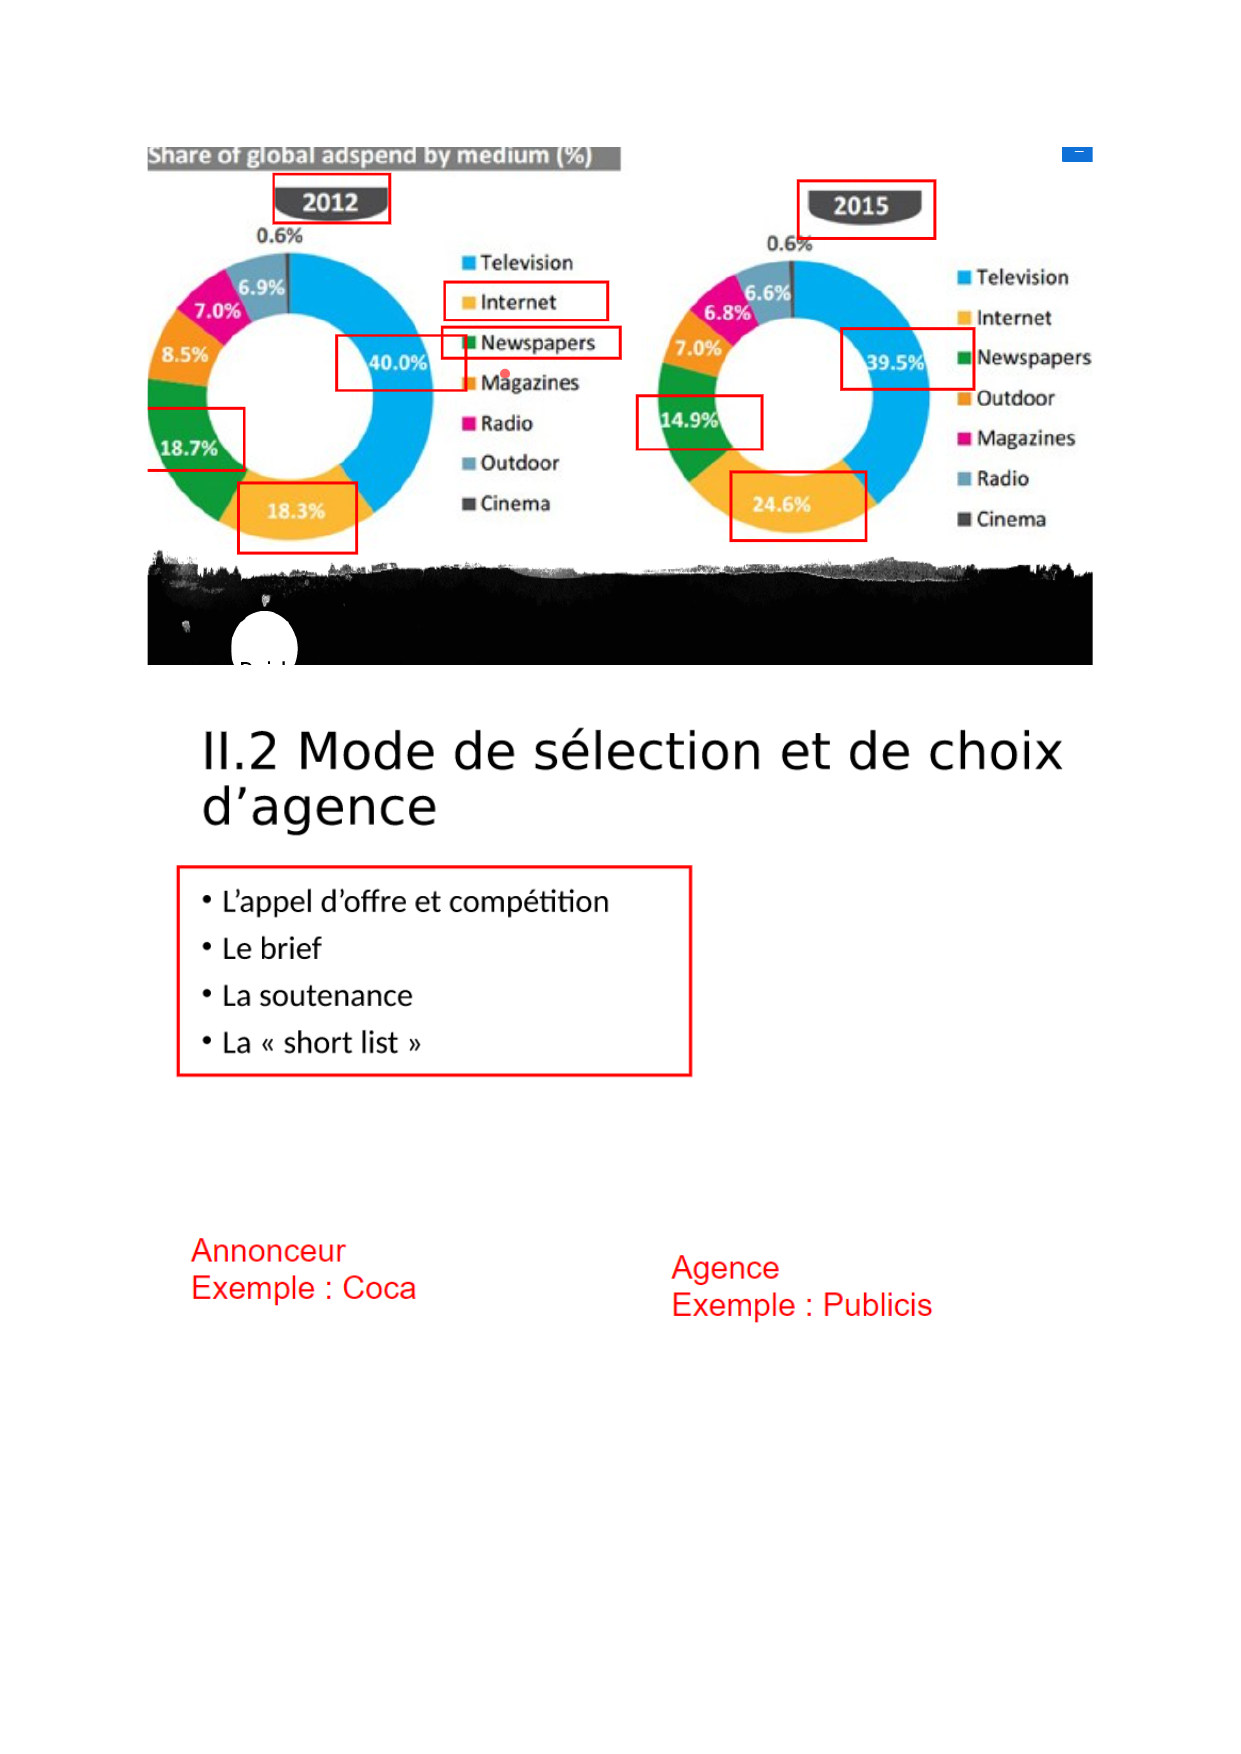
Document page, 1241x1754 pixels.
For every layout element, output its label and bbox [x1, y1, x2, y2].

picture [147, 683, 1093, 1414]
picture [147, 147, 1093, 665]
